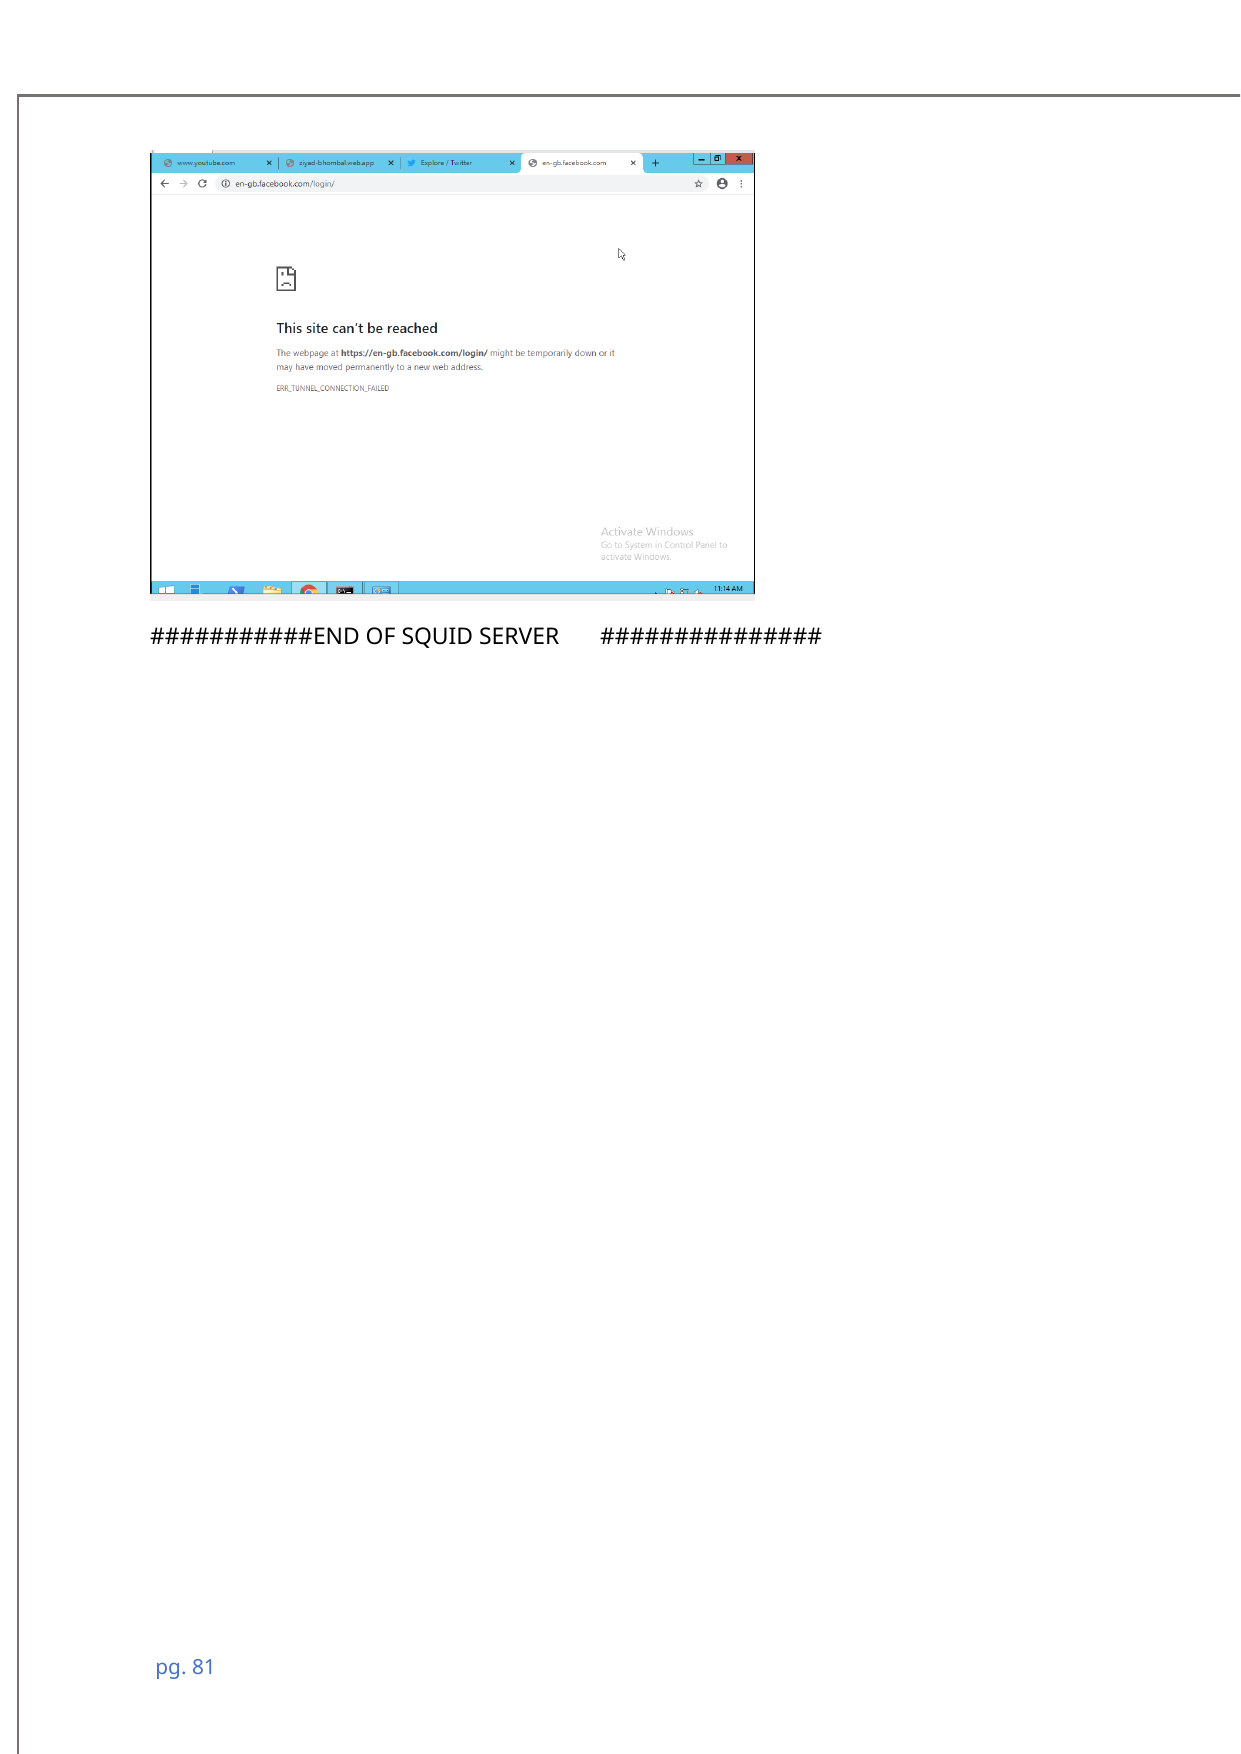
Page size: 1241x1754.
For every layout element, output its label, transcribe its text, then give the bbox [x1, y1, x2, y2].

text ###########END OF SQUID SERVER ############### [150, 620, 1090, 651]
picture [150, 150, 755, 601]
